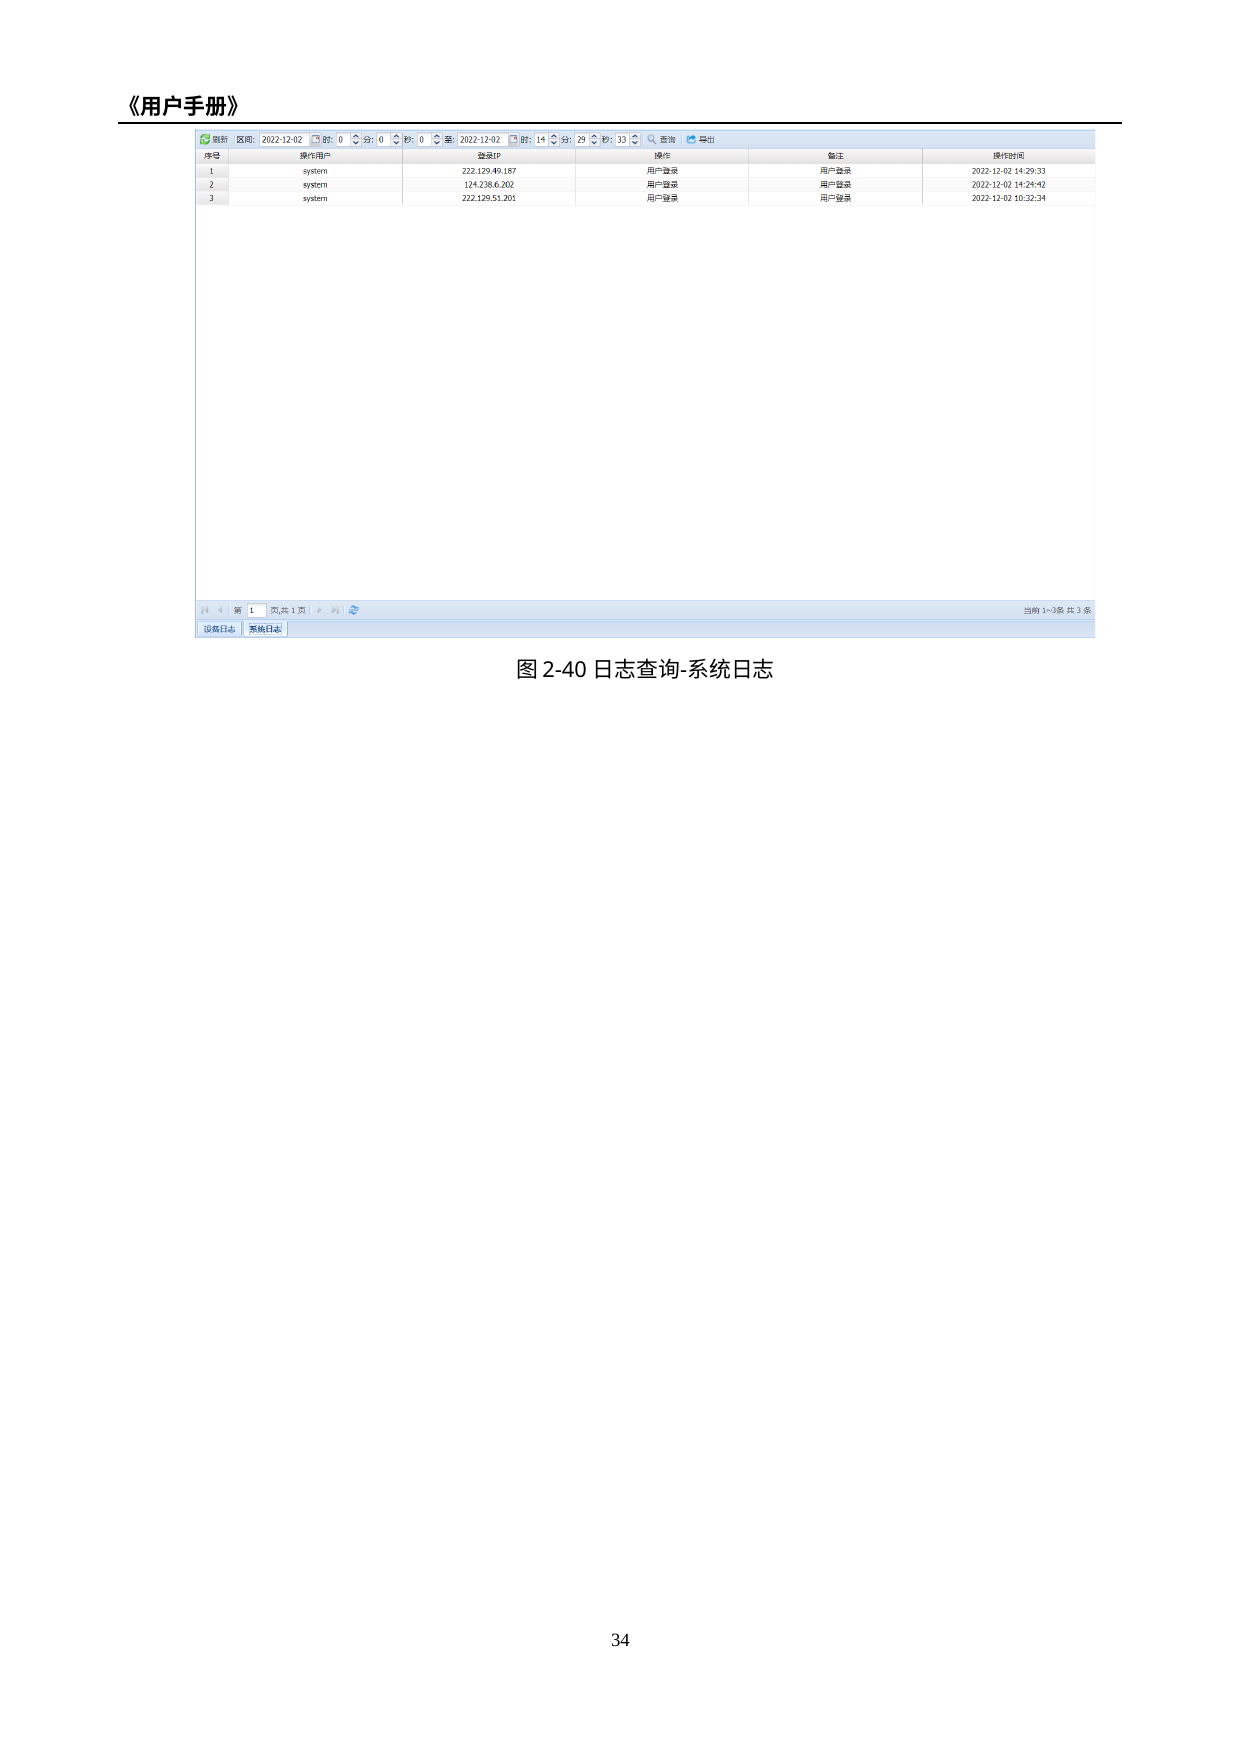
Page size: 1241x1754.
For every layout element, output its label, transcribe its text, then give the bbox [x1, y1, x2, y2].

picture [195, 129, 1096, 638]
text 图2-40 日志查询-系统日志 [118, 651, 1122, 685]
